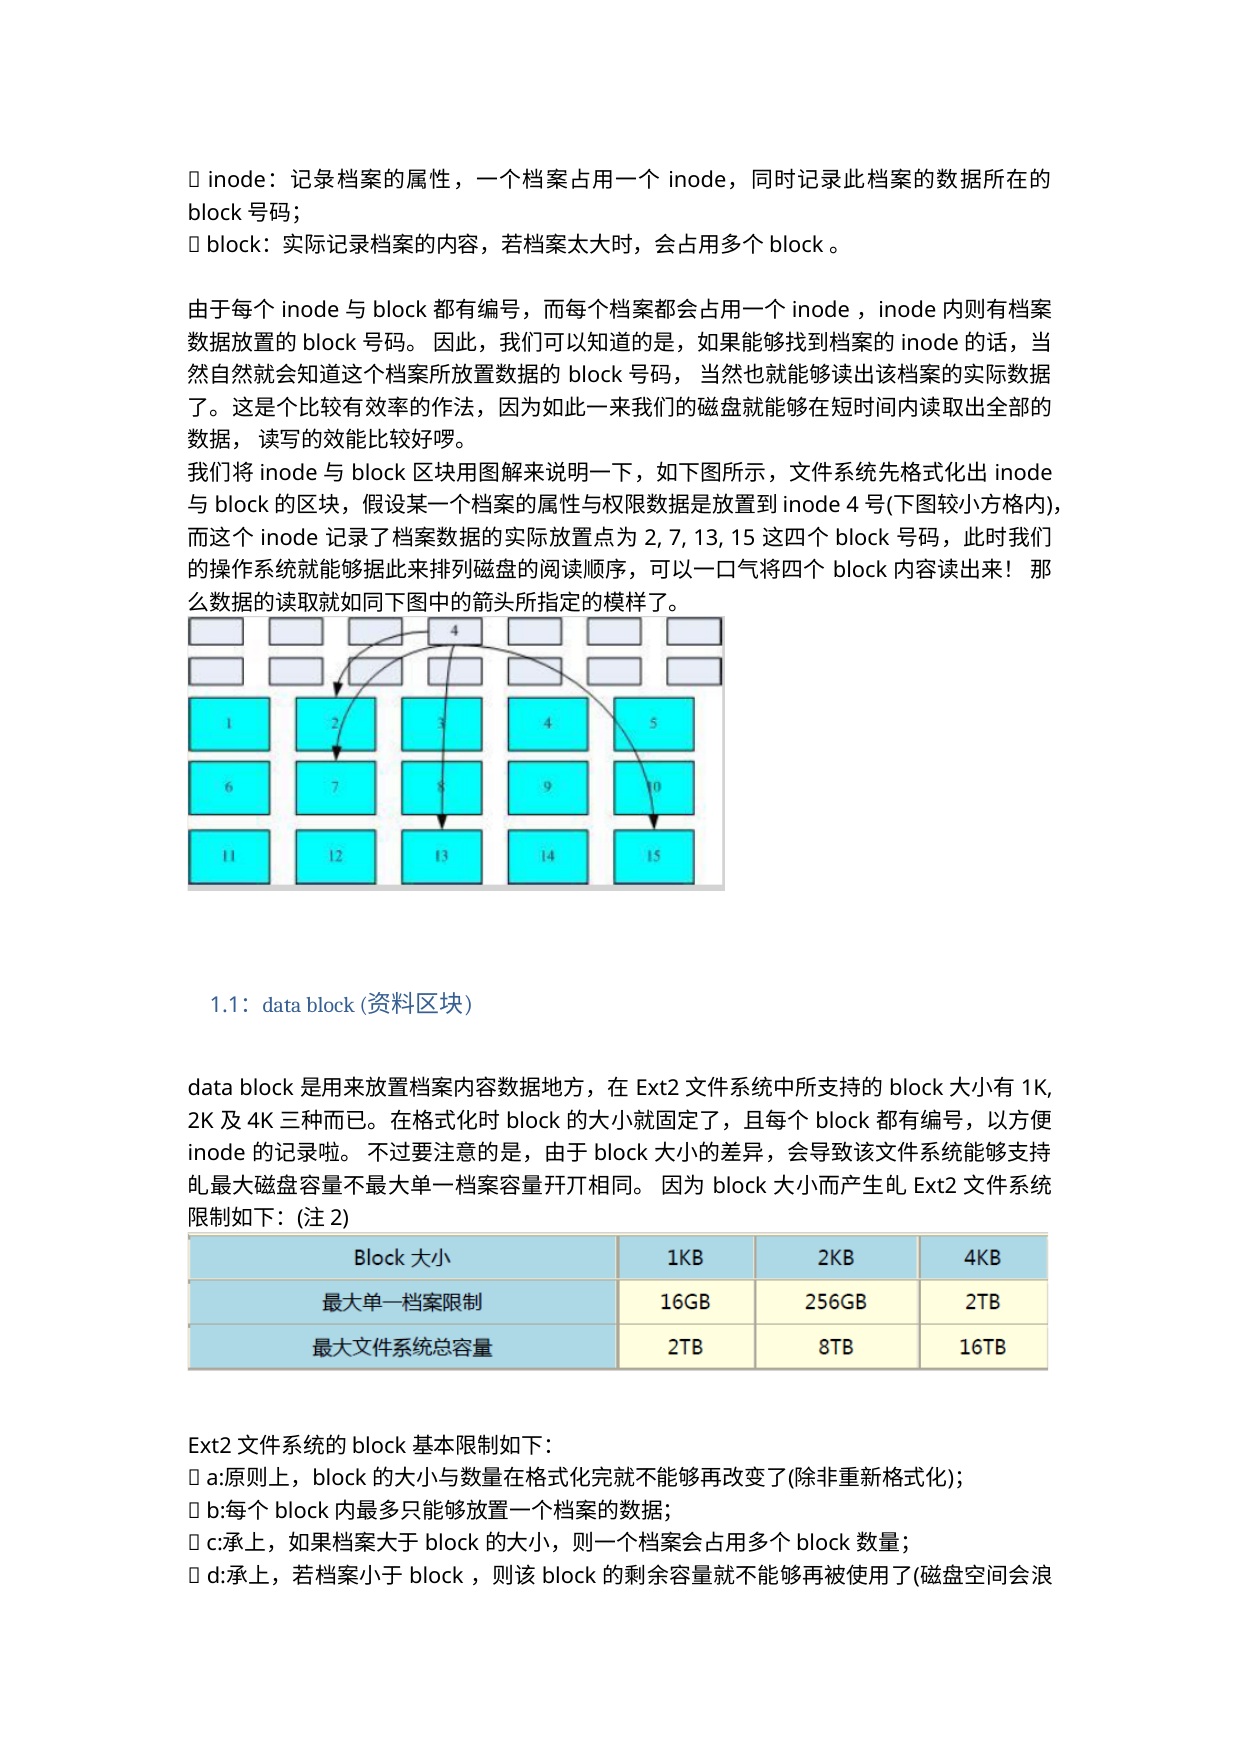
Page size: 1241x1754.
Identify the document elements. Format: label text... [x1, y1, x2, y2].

text data block 是用来放置档案内容数据地方，在 Ext2 文件系统中所支持的 block 大小有 1K, 2K 及 4K 三种而已。在格式化时 block 的大小就固定了，且每个 block 都有编号，以方便 inode 的记录啦。 不过要注意的是，由于block 大小的差异，会导致该文件系统能够支持癿最大磁盘容量不最大单一档案容量幵丌相同。 因为 block 大小而产生癿 Ext2 文件系统限制如下：(注2) [187, 1070, 1053, 1232]
picture [187, 616, 725, 891]
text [187, 1557, 1053, 1590]
subtitle 1.1：data block (资料区块) [209, 969, 1053, 1034]
text  inode：记彔档案的属性，一个档案占用一个inode，同时记录此档案的数据所在的block 号码； [187, 162, 1053, 227]
text  a:原则上，block 的大小与数量在格式化完就不能够再改变了(除非重新格式化)； [187, 1460, 1053, 1492]
text Ext2 文件系统的 block 基本限制如下： [187, 1427, 1053, 1460]
text  block：实际记录档案的内容，若档案太大时，会占用多个 block 。 [187, 227, 1053, 259]
text 我们将 inode 与 block 区块用图解来说明一下，如下图所示，文件系统先格式化出 inode 与 block 的区块，假设某一个档案的属性与权限数据是放置到 inode 4 号(下图较小方格内)，而这个 inode 记录了档案数据的实际放置点为 2, 7, 13, 15 这四个 block 号码，此时我们的操作系统就能够据此来排列磁盘的阅读顺序，可以一口气将四个 block 内容读出来！ 那么数据的读取就如同下图中的箭头所指定的模样了。 [187, 454, 1053, 617]
text  c:承上，如果档案大于 block 的大小，则一个档案会占用多个 block 数量； [187, 1525, 1053, 1557]
picture [187, 1232, 1049, 1371]
text  b:每个 block 内最多只能够放置一个档案的数据； [187, 1492, 1053, 1525]
text 由于每个 inode 与 block 都有编号，而每个档案都会占用一个 inode ，inode 内则有档案数据放置的block 号码。 因此，我们可以知道的是，如果能够找到档案的inode 的话，当然自然就会知道这个档案所放置数据的 block 号码， 当然也就能够读出该档案的实际数据了。这是个比较有效率的作法，因为如此一来我们的磁盘就能够在短时间内读取出全部的数据， 读写的效能比较好啰。 [187, 292, 1053, 454]
